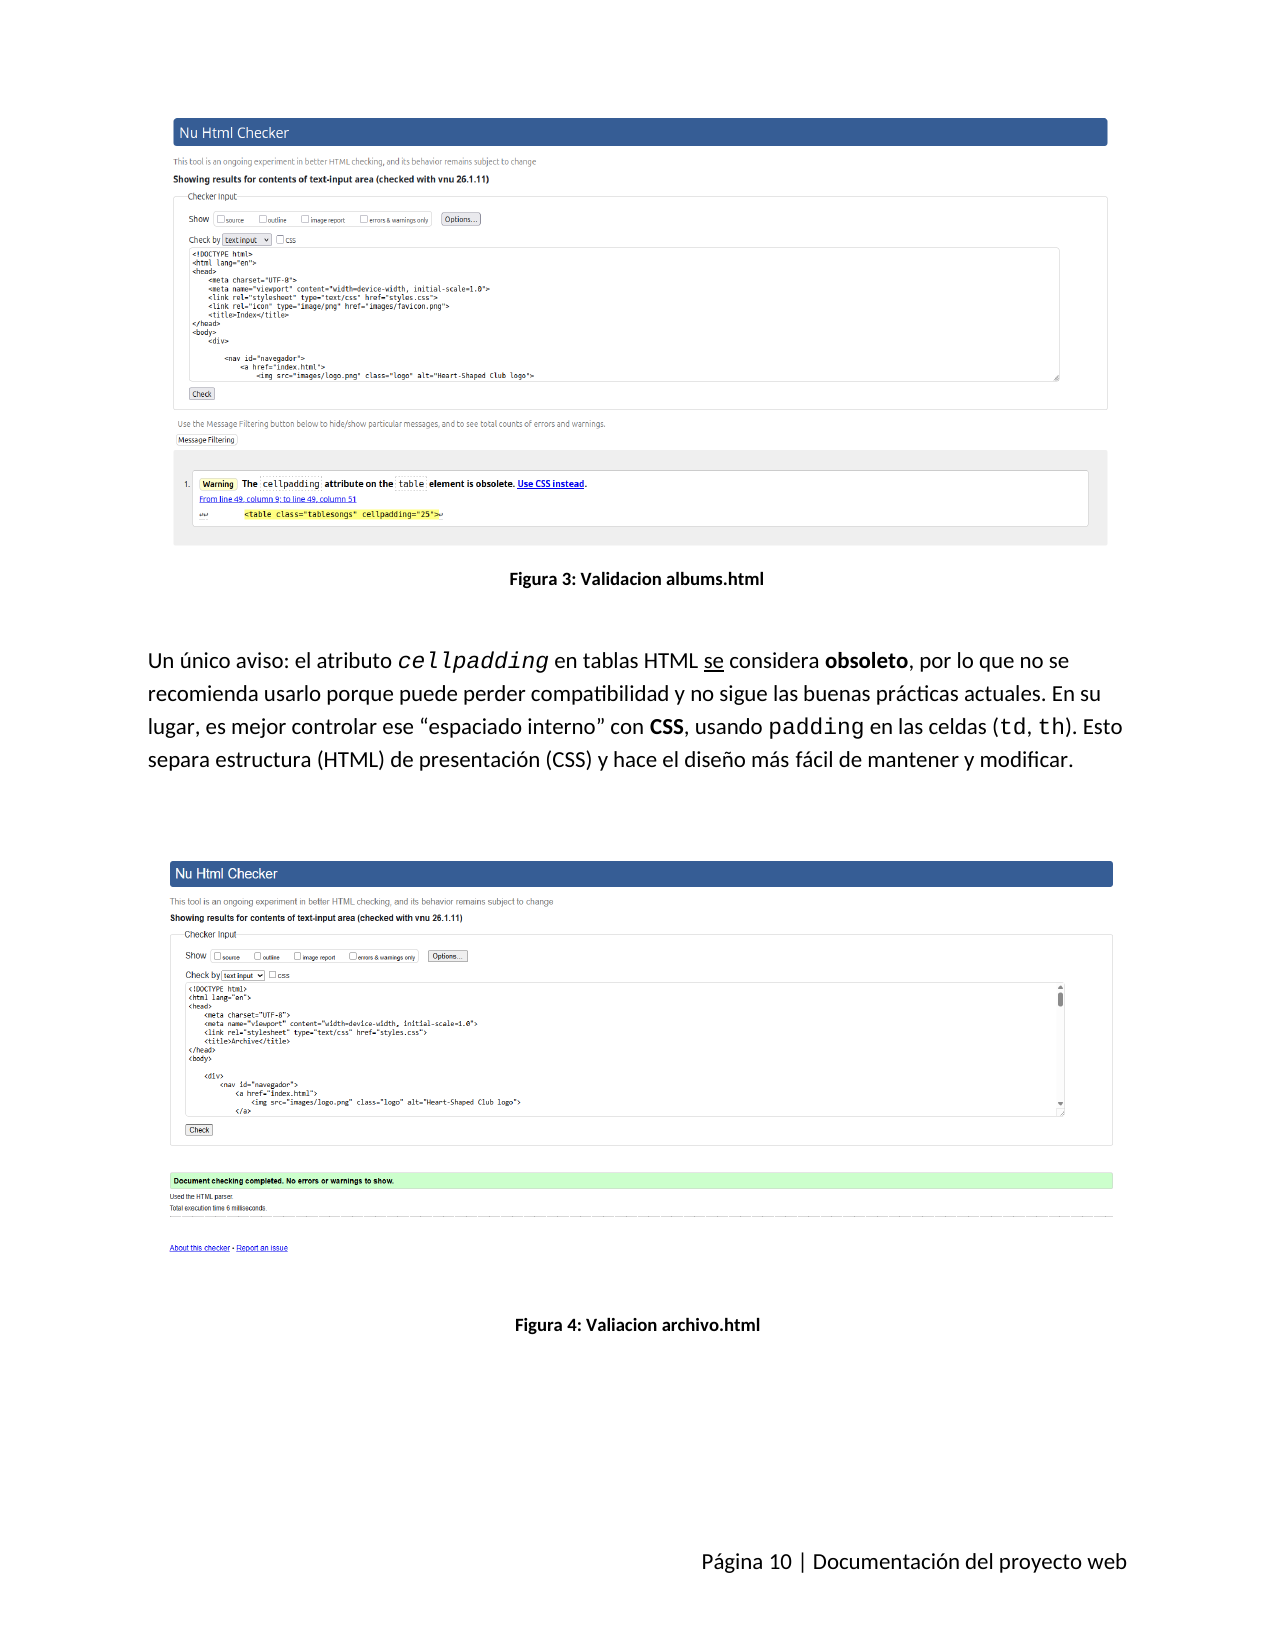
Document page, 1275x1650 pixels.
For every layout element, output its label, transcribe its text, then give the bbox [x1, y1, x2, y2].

picture [147, 118, 1127, 547]
picture [147, 851, 1128, 1313]
text Un único aviso: el atributo cellpadding en tablas HTML se considera obsoleto, por lo que no se recomienda usarlo porque puede perder compatibilidad y no sigue las buenas prácticas actuales. En su lugar, es mejor controlar ese “espaciado interno” con CSS, usando padding en las celdas (td, th). Esto separa estructura (HTML) de presentación (CSS) y hace el diseño más fácil de mantener y modificar. [148, 646, 1127, 773]
